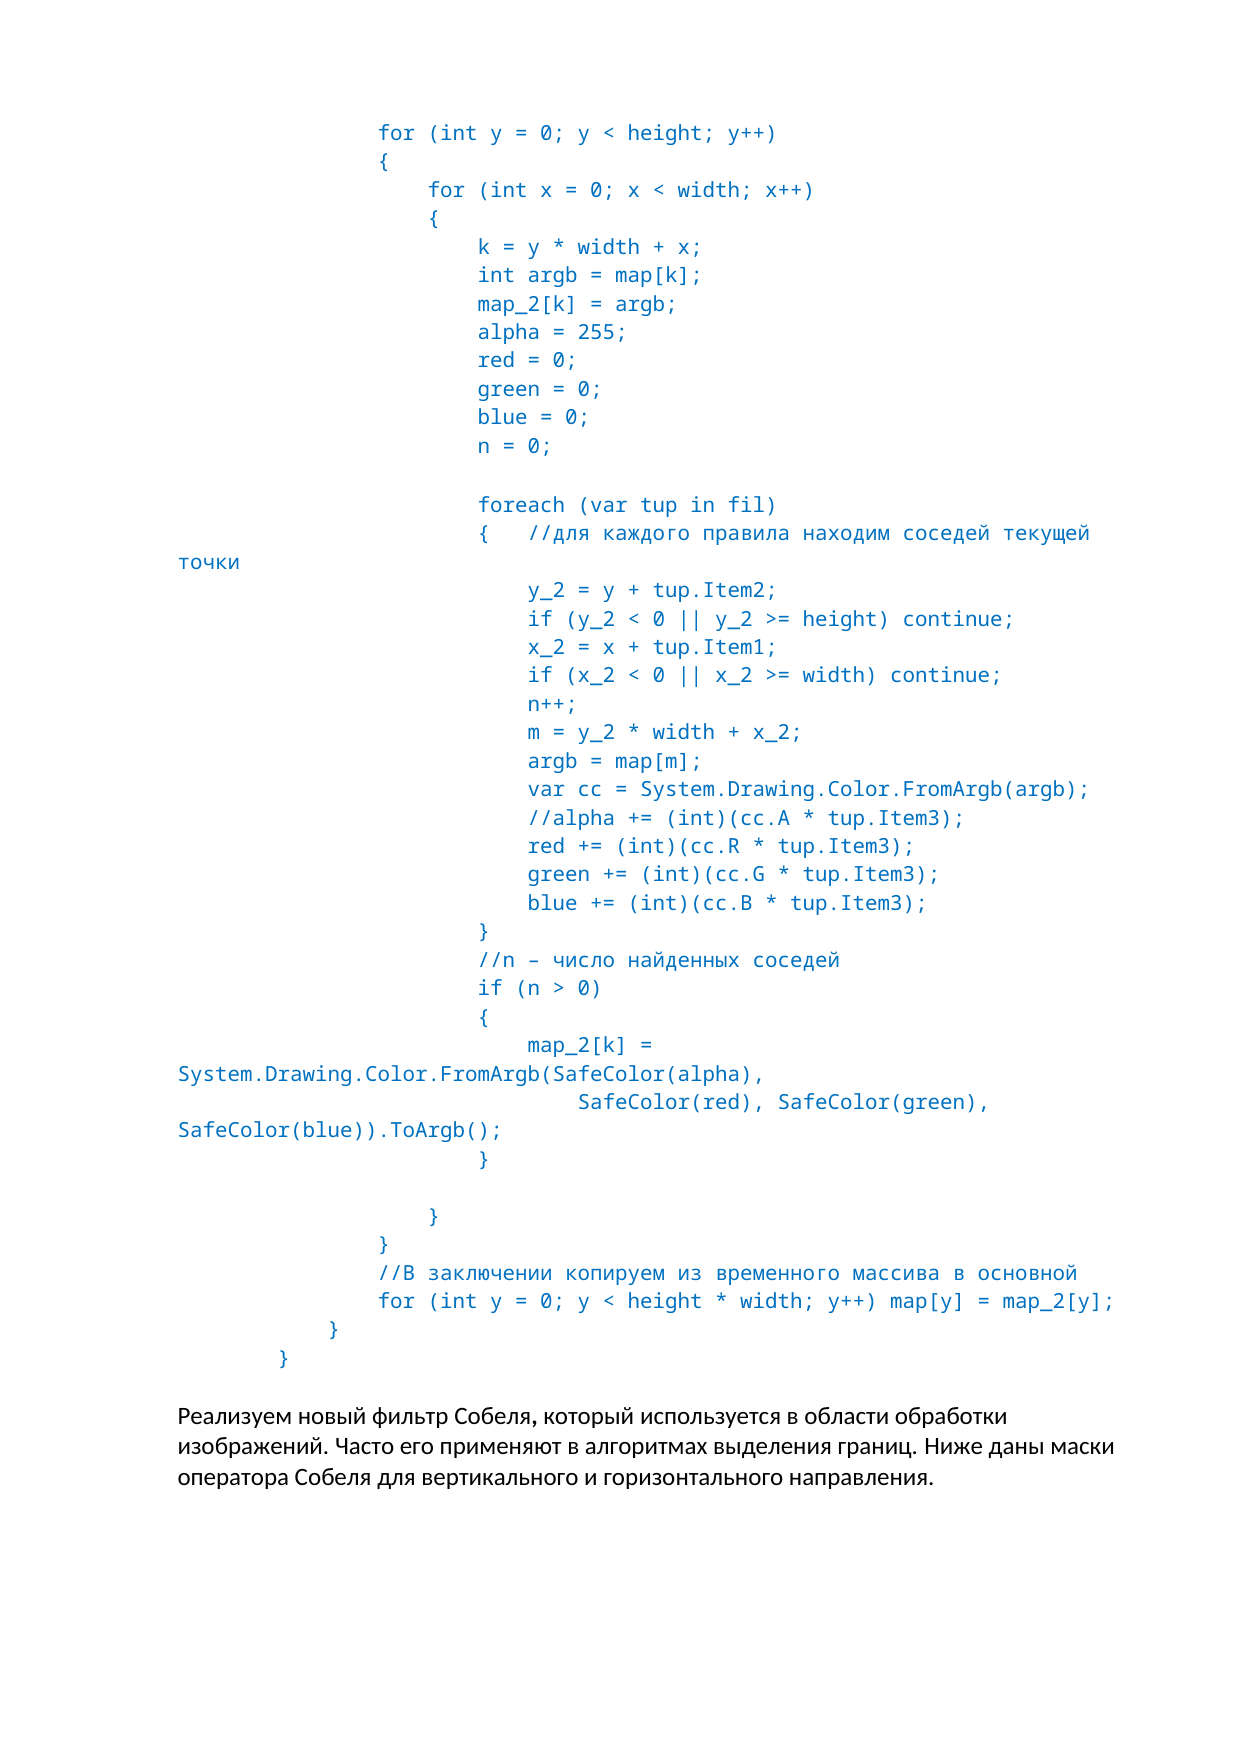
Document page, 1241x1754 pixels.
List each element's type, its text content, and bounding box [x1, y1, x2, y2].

text green = 0; [177, 374, 1152, 402]
text map_2[k] = System.Drawing.Color.FromArgb(SafeColor(alpha), [177, 1030, 1152, 1087]
text argb = map[m]; [177, 746, 1152, 774]
text } [177, 1343, 1152, 1371]
text red += (int)(cc.R * tup.Item3); [177, 831, 1152, 859]
text for (int x = 0; x < width; x++) [177, 175, 1152, 203]
text if (y_2 < 0 || y_2 >= height) continue; [177, 604, 1152, 632]
text { [177, 203, 1152, 232]
text n = 0; [177, 431, 1152, 459]
text foreach (var tup in fil) [177, 490, 1152, 518]
text alpha = 255; [177, 317, 1152, 346]
text } [177, 1314, 1152, 1343]
text x_2 = x + tup.Item1; [177, 632, 1152, 661]
text //alpha += (int)(cc.A * tup.Item3); [177, 803, 1152, 831]
text //n – число найденных соседей [177, 945, 1152, 973]
text var cc = System.Drawing.Color.FromArgb(argb); [177, 774, 1152, 803]
text blue += (int)(cc.B * tup.Item3); [177, 888, 1152, 916]
text //В заключении копируем из временного массива в основной [177, 1258, 1152, 1286]
text y_2 = y + tup.Item2; [177, 575, 1152, 604]
text if (n > 0) [177, 973, 1152, 1002]
text { [177, 1002, 1152, 1030]
text red = 0; [177, 346, 1152, 374]
text n++; [177, 689, 1152, 717]
text map_2[k] = argb; [177, 289, 1152, 317]
text } [177, 1201, 1152, 1229]
text k = y * width + x; [177, 232, 1152, 260]
text green += (int)(cc.G * tup.Item3); [177, 859, 1152, 888]
text for (int y = 0; y < height; y++) [177, 118, 1152, 147]
text Реализуем новый фильтр Собеля, который используется в области обработки изображений. Часто его применяют в алгоритмах выделения границ. Ниже даны маски оператора Собеля для вертикального и горизонтального направления. [177, 1400, 1152, 1491]
text } [177, 1144, 1152, 1172]
text int argb = map[k]; [177, 260, 1152, 289]
text } [177, 916, 1152, 945]
text { //для каждого правила находим соседей текущей точки [177, 518, 1152, 575]
text SafeColor(red), SafeColor(green), SafeColor(blue)).ToArgb(); [177, 1087, 1152, 1144]
text m = y_2 * width + x_2; [177, 717, 1152, 746]
text } [177, 1229, 1152, 1258]
text if (x_2 < 0 || x_2 >= width) continue; [177, 661, 1152, 689]
text for (int y = 0; y < height * width; y++) map[y] = map_2[y]; [177, 1286, 1152, 1314]
text blue = 0; [177, 402, 1152, 431]
text { [177, 147, 1152, 175]
